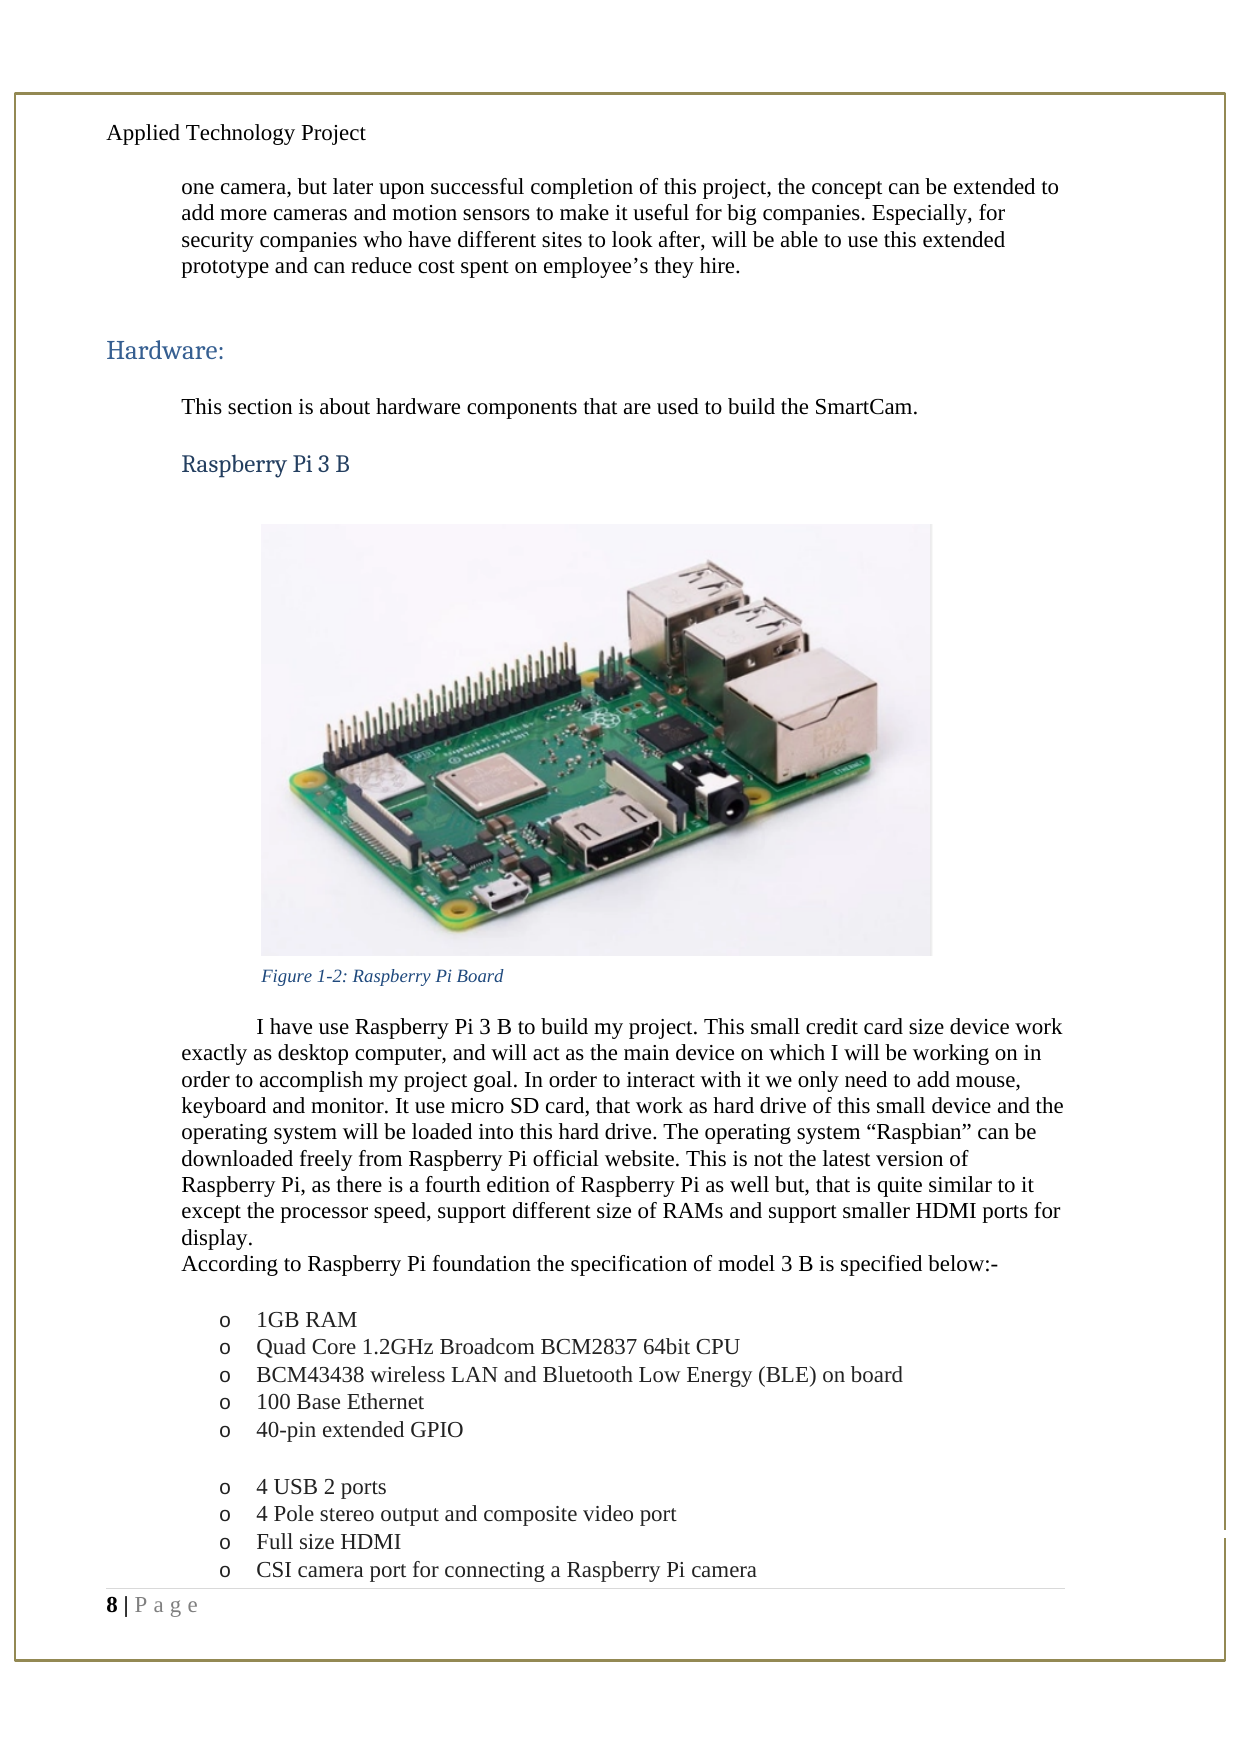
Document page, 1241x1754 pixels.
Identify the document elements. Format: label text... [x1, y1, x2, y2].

text According to Raspberry Pi foundation the specification of model 3 B is specified below:- [181, 1250, 1065, 1276]
list BCM43438 wireless LAN and Bluetooth Low Energy (BLE) on board [219, 1361, 1065, 1388]
list CSI camera port for connecting a Raspberry Pi camera [219, 1556, 1065, 1583]
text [181, 173, 1065, 278]
subtitle Hardware: [106, 335, 1065, 366]
list Full size HDMI [219, 1528, 1065, 1556]
list 40-pin extended GPIO [219, 1416, 1065, 1444]
list 1GB RAM [219, 1306, 1065, 1333]
list 100 Base Ethernet [219, 1388, 1065, 1416]
text I have use Raspberry Pi 3 B to build my project. This small credit card size device work exactly as desktop computer, and will act as the main device on which I will be working on in order to accomplish my project goal. In order to interact with it we only need to add mouse, keyboard and monitor. It use micro SD card, that work as hard drive of this small device and the operating system will be loaded into this hard drive. The operating system “Raspbian” can be downloaded freely from Raspberry Pi official website. This is not the latest version of Raspberry Pi, as there is a fourth edition of Raspberry Pi as well but, that is quite similar to it except the processor speed, support different size of RAMs and support smaller HDMI ports for display. [181, 1013, 1065, 1250]
subtitle Raspberry Pi 3 B [106, 449, 1065, 478]
list 4 USB 2 ports [219, 1473, 1065, 1500]
picture [261, 524, 933, 956]
list Quad Core 1.2GHz Broadcom BCM2837 64bit CPU [219, 1333, 1065, 1361]
text This section is about hardware components that are used to build the SmartCam. [118, 393, 1065, 419]
list 4 Pole stereo output and composite video port [219, 1500, 1065, 1528]
